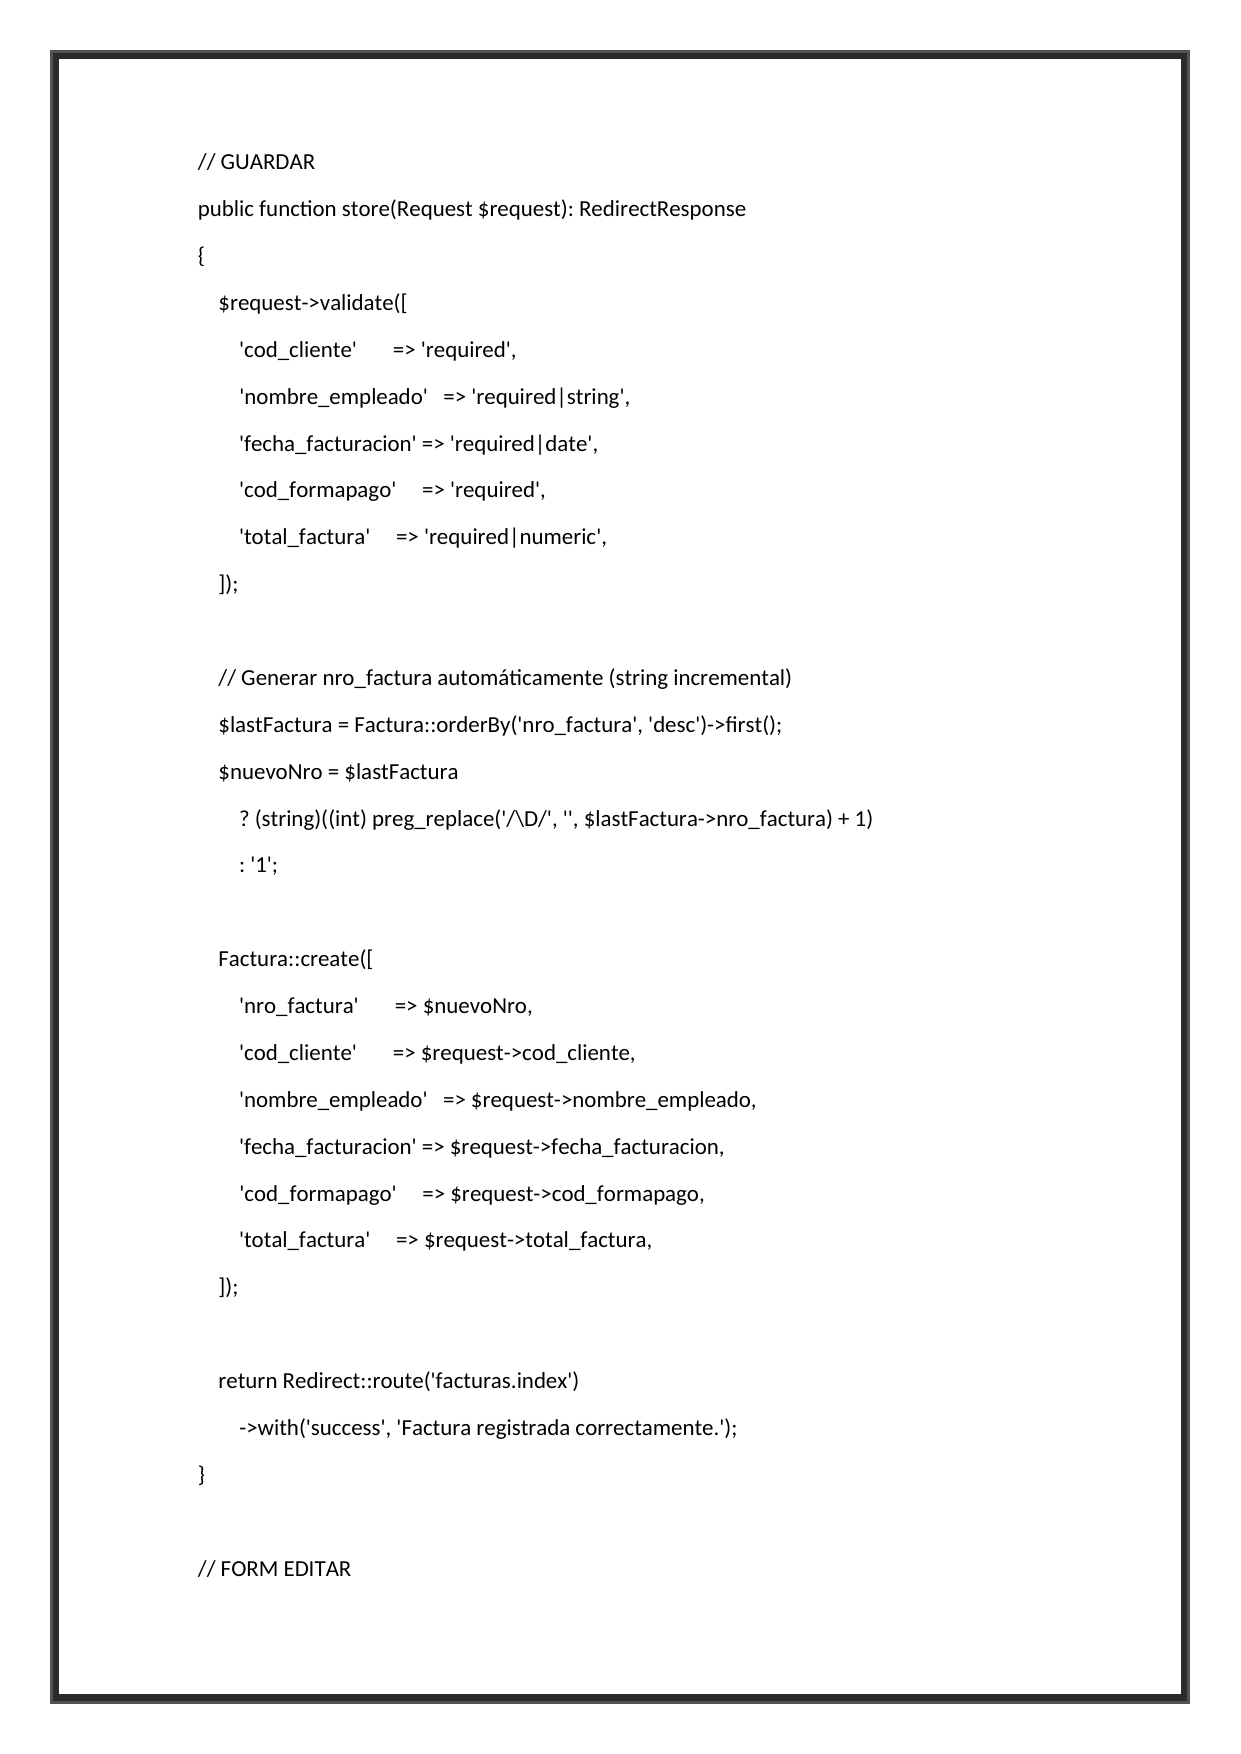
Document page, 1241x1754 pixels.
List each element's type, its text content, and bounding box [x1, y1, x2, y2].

text $nuevoNro = $lastFactura [177, 757, 1063, 785]
text : '1'; [177, 851, 1063, 879]
text // FORM EDITAR [177, 1554, 1063, 1582]
text 'total_factura' => $request->total_factura, [177, 1226, 1063, 1254]
text 'cod_formapago' => 'required', [177, 476, 1063, 504]
text 'nro_factura' => $nuevoNro, [177, 991, 1063, 1019]
text $lastFactura = Factura::orderBy('nro_factura', 'desc')->first(); [177, 710, 1063, 738]
text 'total_factura' => 'required|numeric', [177, 522, 1063, 551]
text 'nombre_empleado' => 'required|string', [177, 382, 1063, 410]
text ]); [177, 1272, 1063, 1301]
text return Redirect::route('facturas.index') [177, 1366, 1063, 1394]
text 'fecha_facturacion' => $request->fecha_facturacion, [177, 1132, 1063, 1160]
text // Generar nro_factura automáticamente (string incremental) [177, 663, 1063, 691]
text 'cod_cliente' => $request->cod_cliente, [177, 1038, 1063, 1066]
text ]); [177, 569, 1063, 597]
text ? (string)((int) preg_replace('/\D/', '', $lastFactura->nro_factura) + 1) [177, 804, 1063, 832]
text 'fecha_facturacion' => 'required|date', [177, 429, 1063, 457]
text { [177, 241, 1063, 269]
text public function store(Request $request): RedirectResponse [177, 194, 1063, 222]
text 'cod_formapago' => $request->cod_formapago, [177, 1179, 1063, 1207]
text } [177, 1460, 1063, 1488]
text Factura::create([ [177, 944, 1063, 972]
text $request->validate([ [177, 288, 1063, 316]
text 'cod_cliente' => 'required', [177, 335, 1063, 363]
text 'nombre_empleado' => $request->nombre_empleado, [177, 1085, 1063, 1113]
text // GUARDAR [177, 147, 1063, 176]
text ->with('success', 'Factura registrada correctamente.'); [177, 1413, 1063, 1441]
